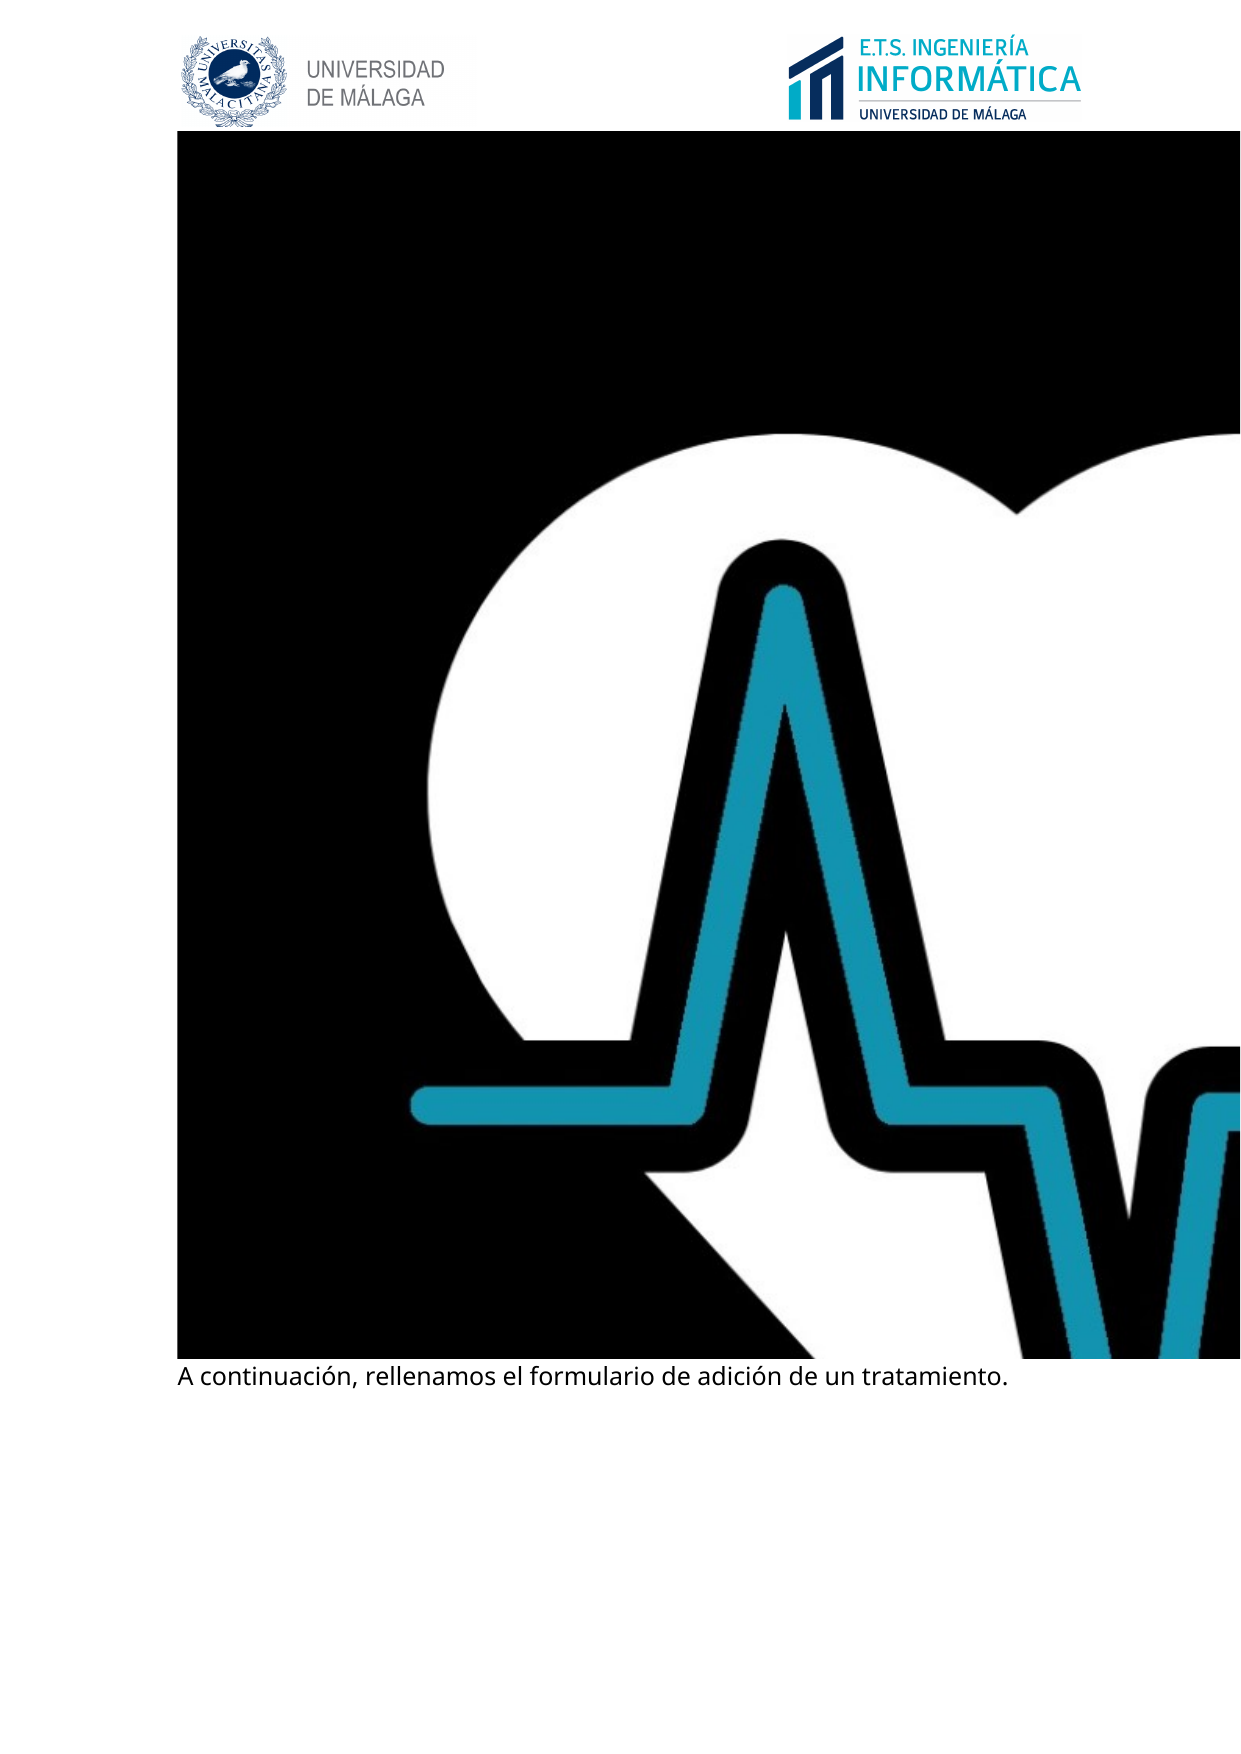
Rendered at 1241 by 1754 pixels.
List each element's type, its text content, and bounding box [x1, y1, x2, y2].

picture [177, 131, 1241, 1359]
picture [180, 35, 477, 127]
picture [786, 34, 1083, 122]
text A continuación, rellenamos el formulario de adición de un tratamiento. [177, 1359, 1063, 1393]
